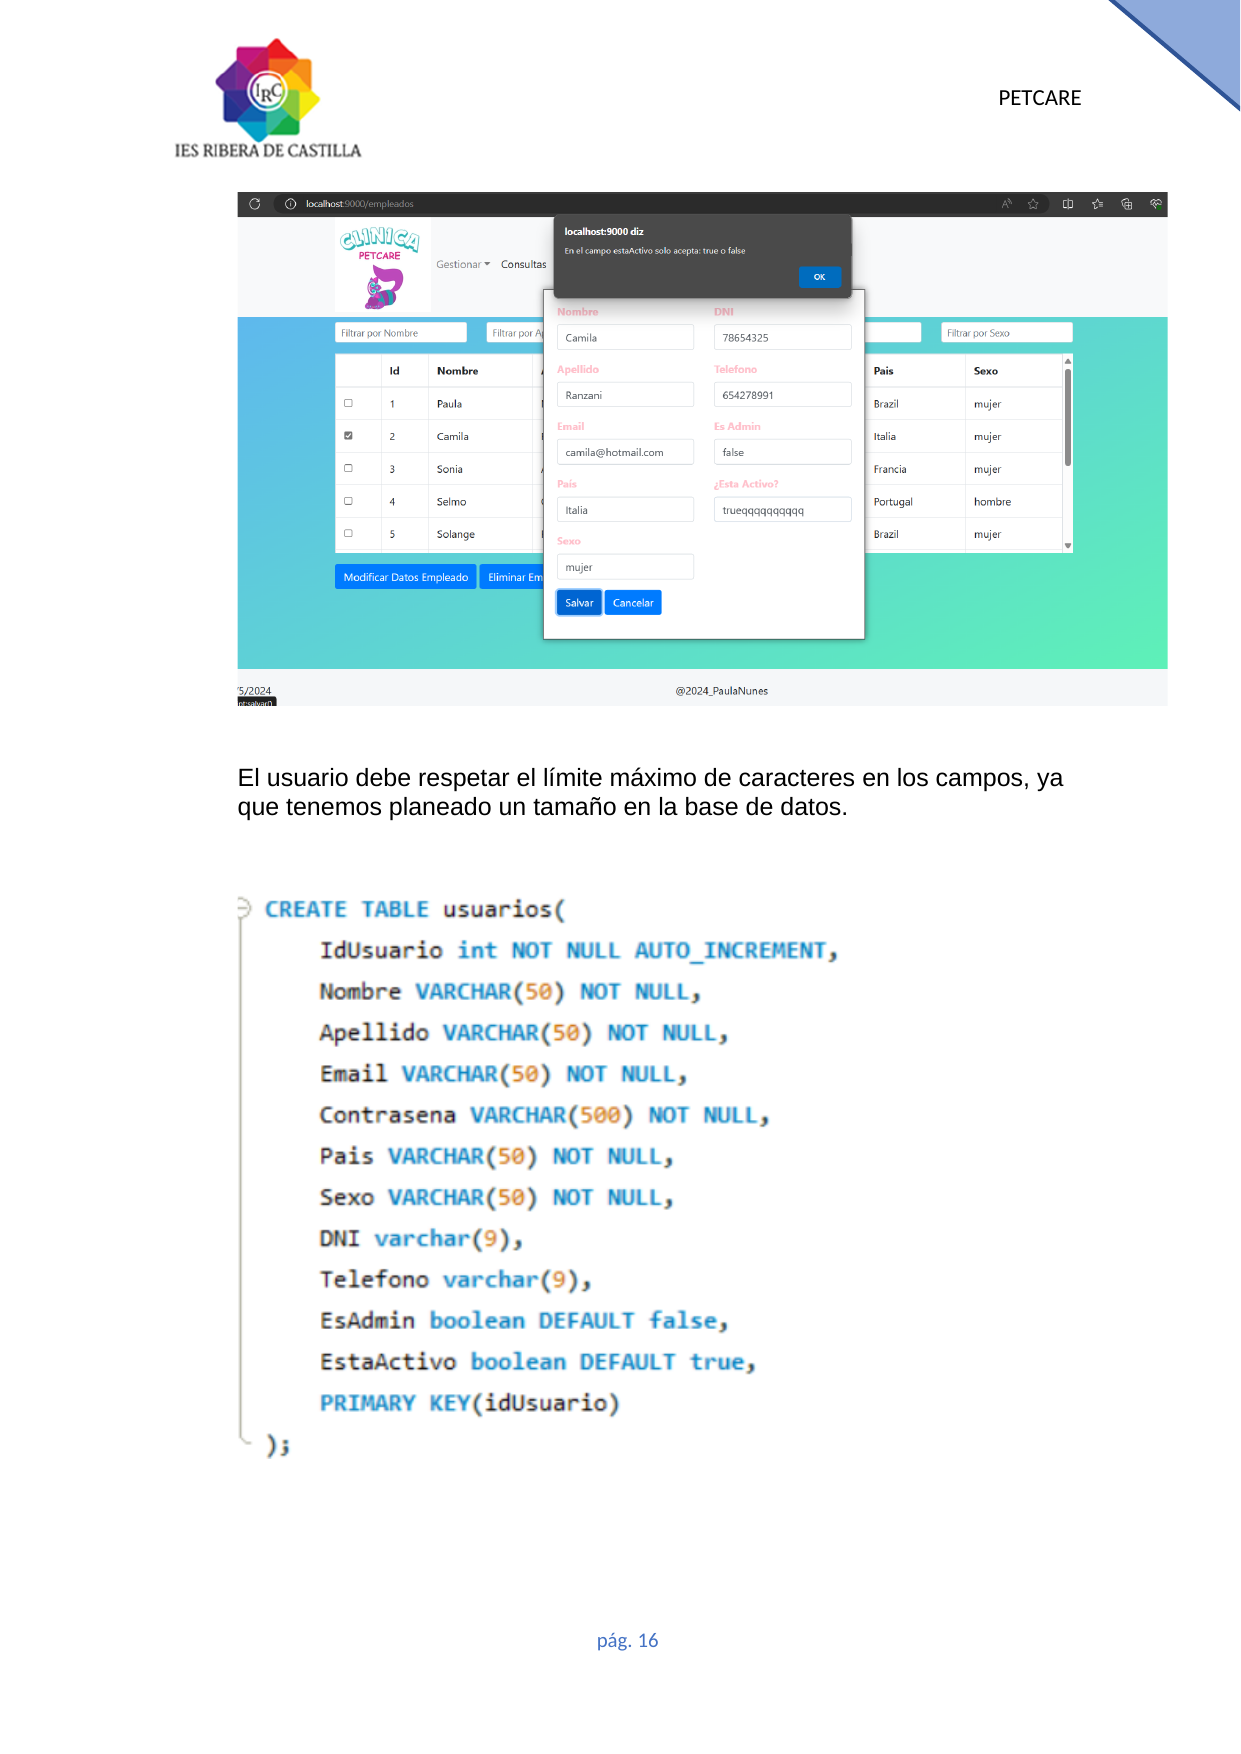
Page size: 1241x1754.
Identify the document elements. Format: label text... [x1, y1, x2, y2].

list El usuario debe respetar el límite máximo de caracteres en los campos, ya que tenemos planeado un tamaño en la base de datos. [237, 763, 1093, 820]
picture [237, 192, 1168, 706]
picture [237, 848, 871, 1459]
picture [173, 29, 366, 164]
